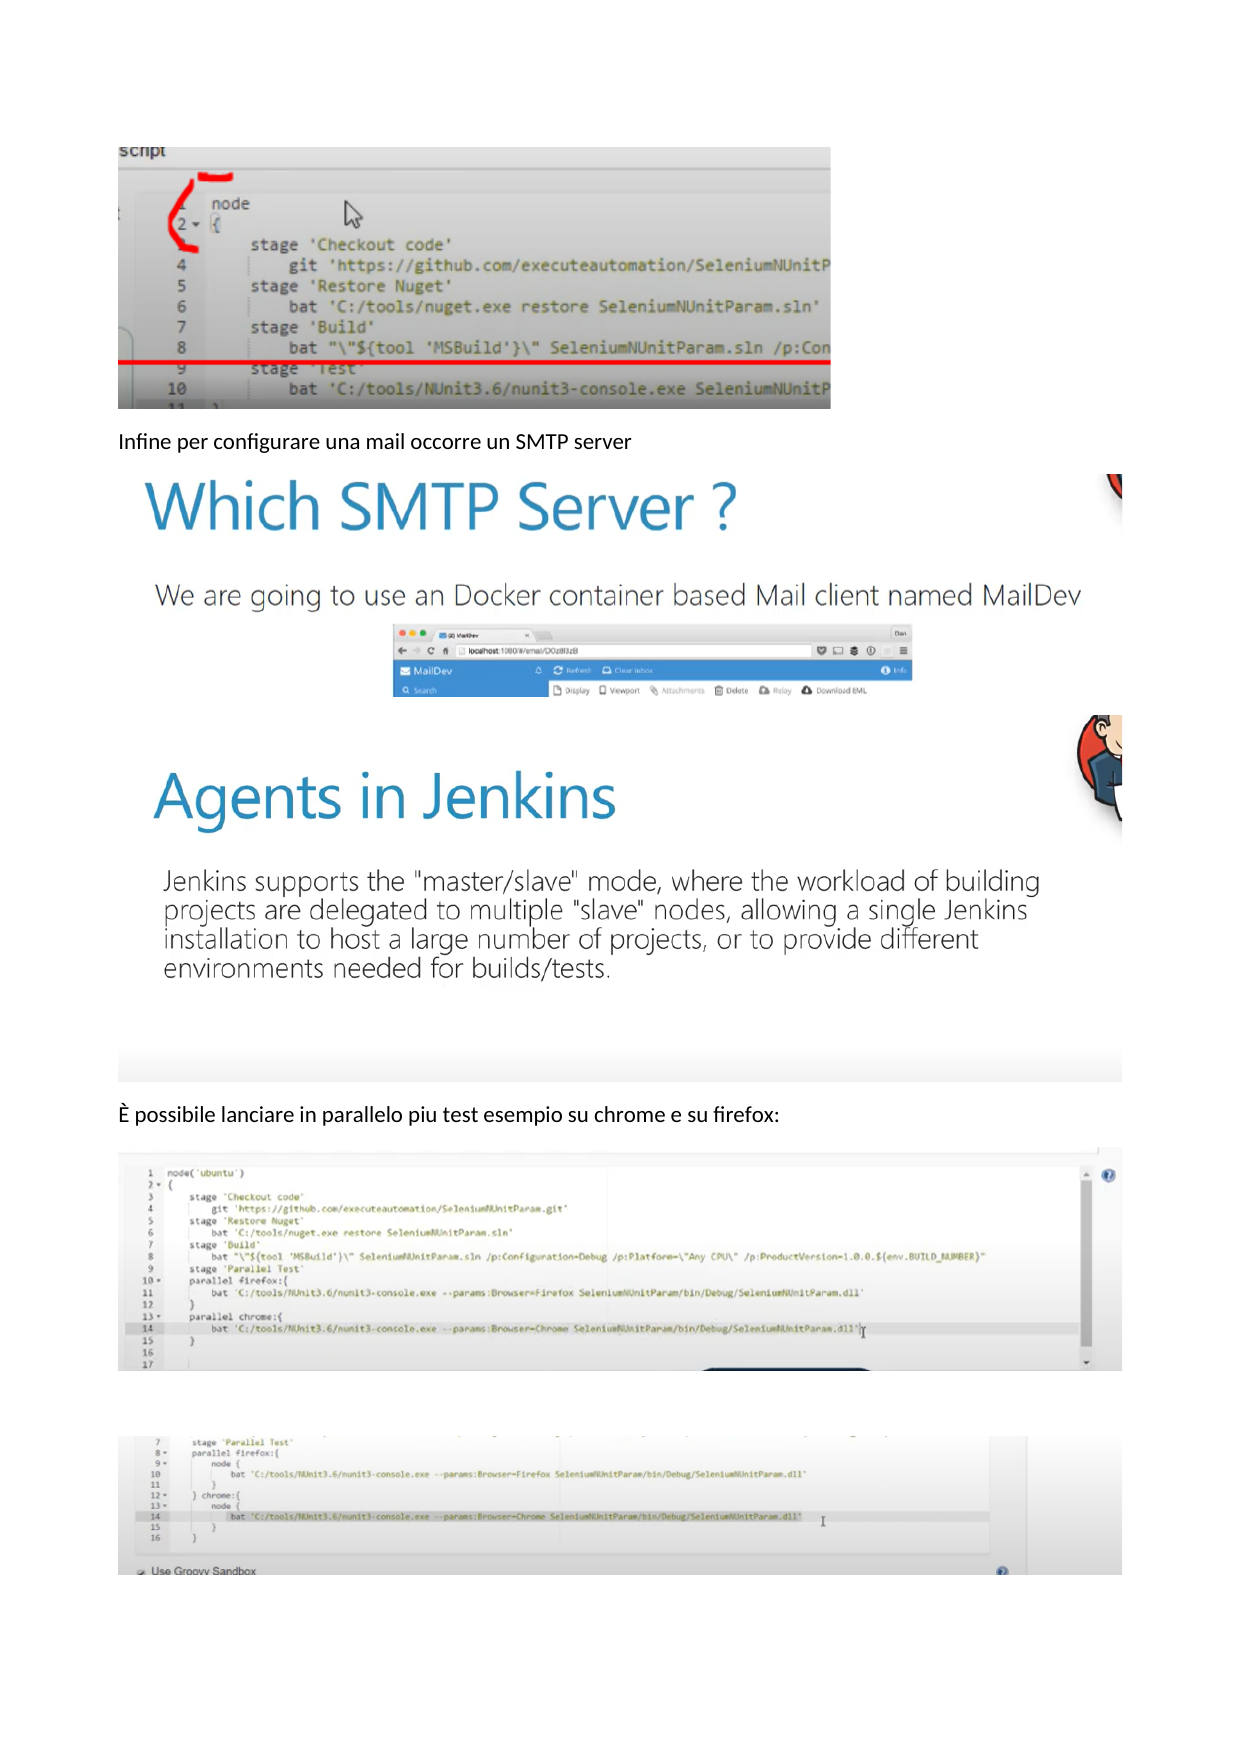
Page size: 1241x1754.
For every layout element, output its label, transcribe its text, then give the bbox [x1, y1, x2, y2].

text Infine per configurare una mail occorre un SMTP server [118, 427, 1122, 455]
picture [118, 715, 1123, 1082]
picture [118, 474, 1123, 697]
picture [118, 1147, 1123, 1371]
picture [118, 147, 831, 409]
picture [118, 1436, 1123, 1575]
text È possibile lanciare in parallelo piu test esempio su chrome e su firefox: [118, 1100, 1122, 1128]
